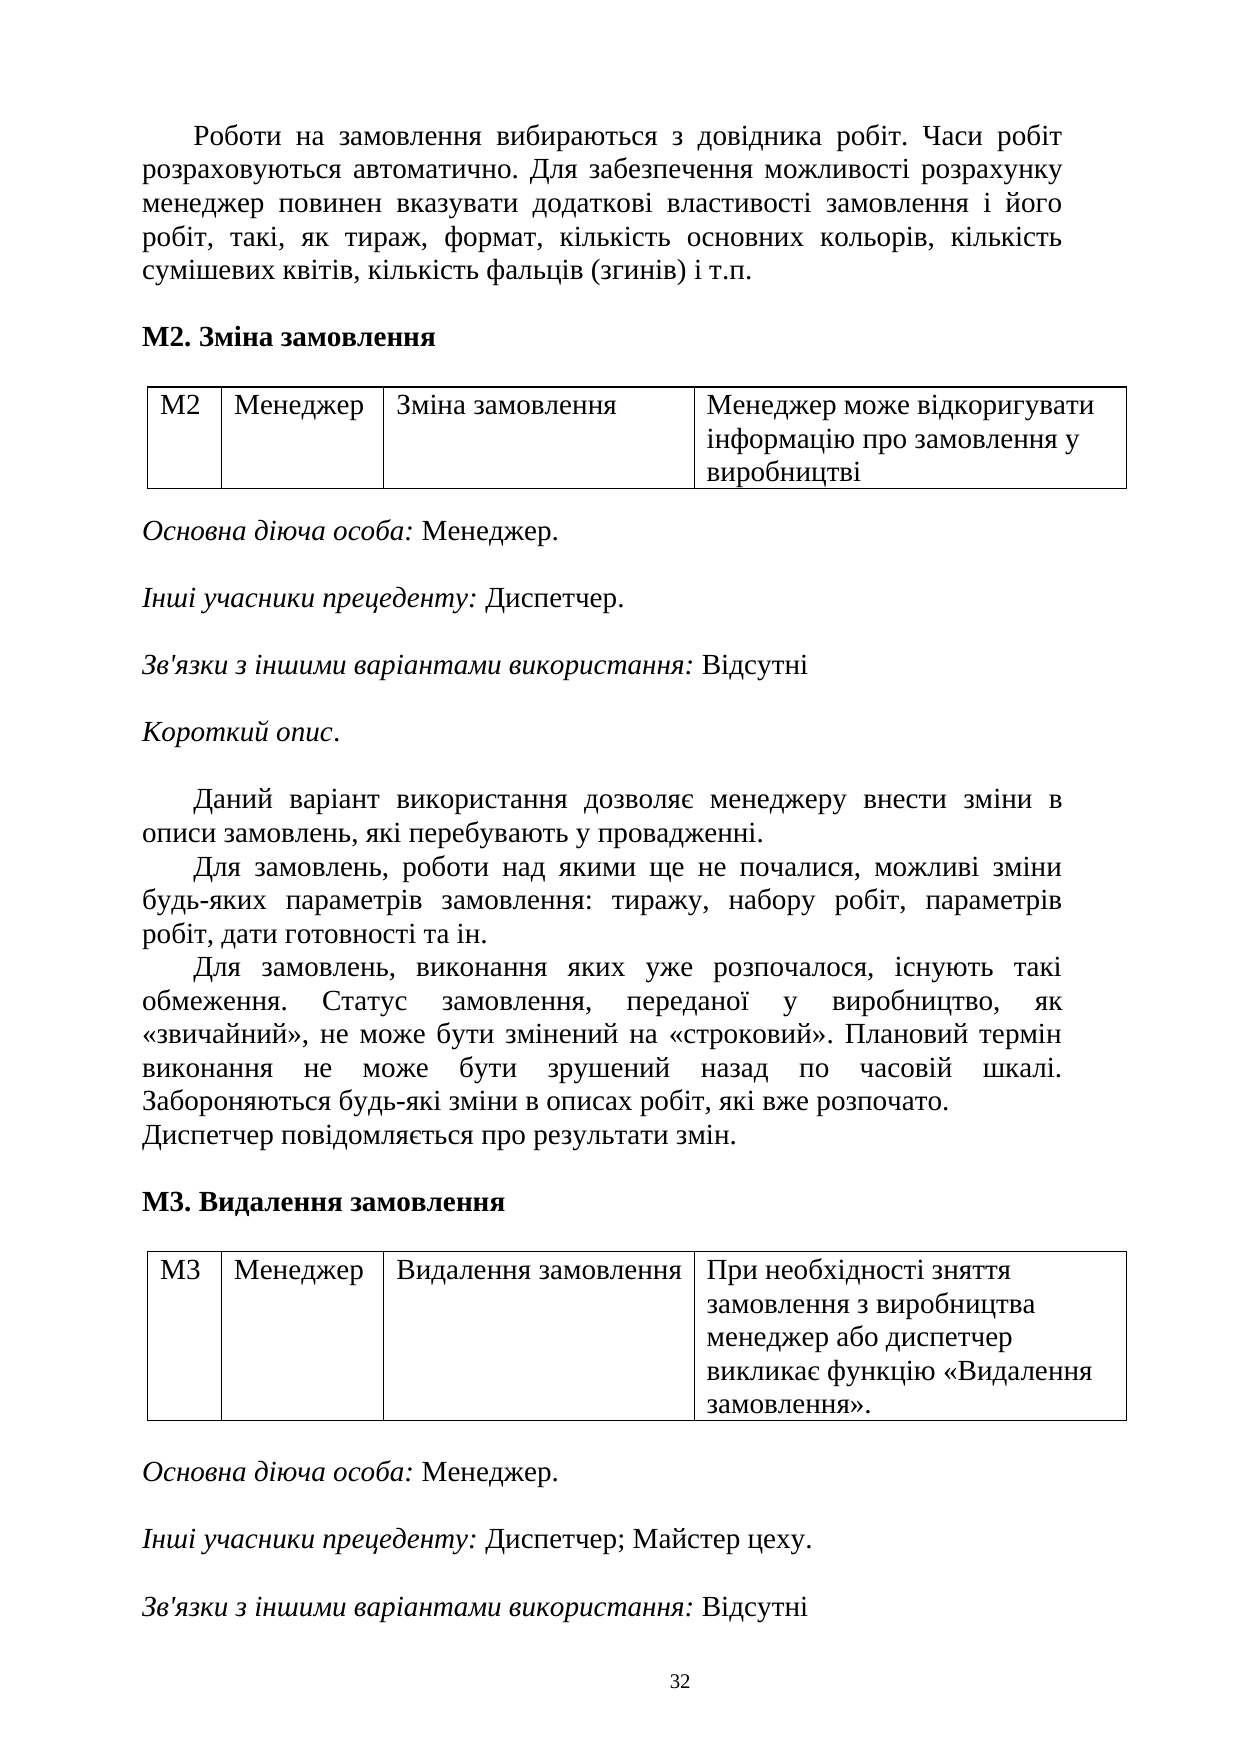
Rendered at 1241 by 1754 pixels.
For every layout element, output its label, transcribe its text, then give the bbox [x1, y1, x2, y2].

table_header Зміна замовлення [384, 388, 694, 488]
table_header Менеджер може відкоригувати інформацію про замовлення у виробництві [695, 388, 1126, 488]
text Інші учасники прецеденту: Диспетчер; Майстер цеху. [142, 1522, 1063, 1555]
text Диспетчер повідомляється про результати змін. [142, 1117, 1063, 1151]
text Основна діюча особа: Менеджер. [142, 513, 1063, 547]
table_header М2 [148, 388, 221, 488]
table_header Видалення замовлення [384, 1252, 694, 1420]
text M2. Зміна замовлення [142, 319, 1063, 353]
text Зв'язки з іншими варіантами використання: Відсутні [142, 647, 1063, 681]
text Роботи на замовлення вибираються з довідника робіт. Часи робіт розраховуються автоматично. Для забезпечення можливості розрахунку менеджер повинен вказувати додаткові властивості замовлення і його робіт, такі, як тираж, формат, кількість основних кольорів, кількість сумішевих квітів, кількість фальців (згинів) і т.п. [142, 118, 1063, 286]
text Зв'язки з іншими варіантами використання: Відсутні [142, 1589, 1063, 1622]
text Даний варіант використання дозволяє менеджеру внести зміни в описи замовлень, які перебувають у провадженні. [142, 782, 1063, 849]
text Короткий опис. [142, 714, 1063, 748]
table_header При необхідності зняття замовлення з виробництва менеджер або диспетчер викликає функцію «Видалення замовлення». [695, 1252, 1126, 1420]
text Для замовлень, виконання яких уже розпочалося, існують такі обмеження. Статус замовлення, переданої у виробництво, як «звичайний», не може бути змінений на «строковий». Плановий термін виконання не може бути зрушений назад по часовій шкалі. Забороняються будь-які зміни в описах робіт, які вже розпочато. [142, 949, 1063, 1117]
text Основна діюча особа: Менеджер. [142, 1454, 1063, 1488]
table_header Менеджер [222, 1252, 383, 1420]
text Інші учасники прецеденту: Диспетчер. [142, 580, 1063, 614]
text M3. Видалення замовлення [142, 1184, 1063, 1218]
text Для замовлень, роботи над якими ще не почалися, можливі зміни будь-яких параметрів замовлення: тиражу, набору робіт, параметрів робіт, дати готовності та ін. [142, 849, 1063, 949]
table_header M3 [148, 1252, 221, 1420]
table_header Менеджер [222, 388, 383, 488]
